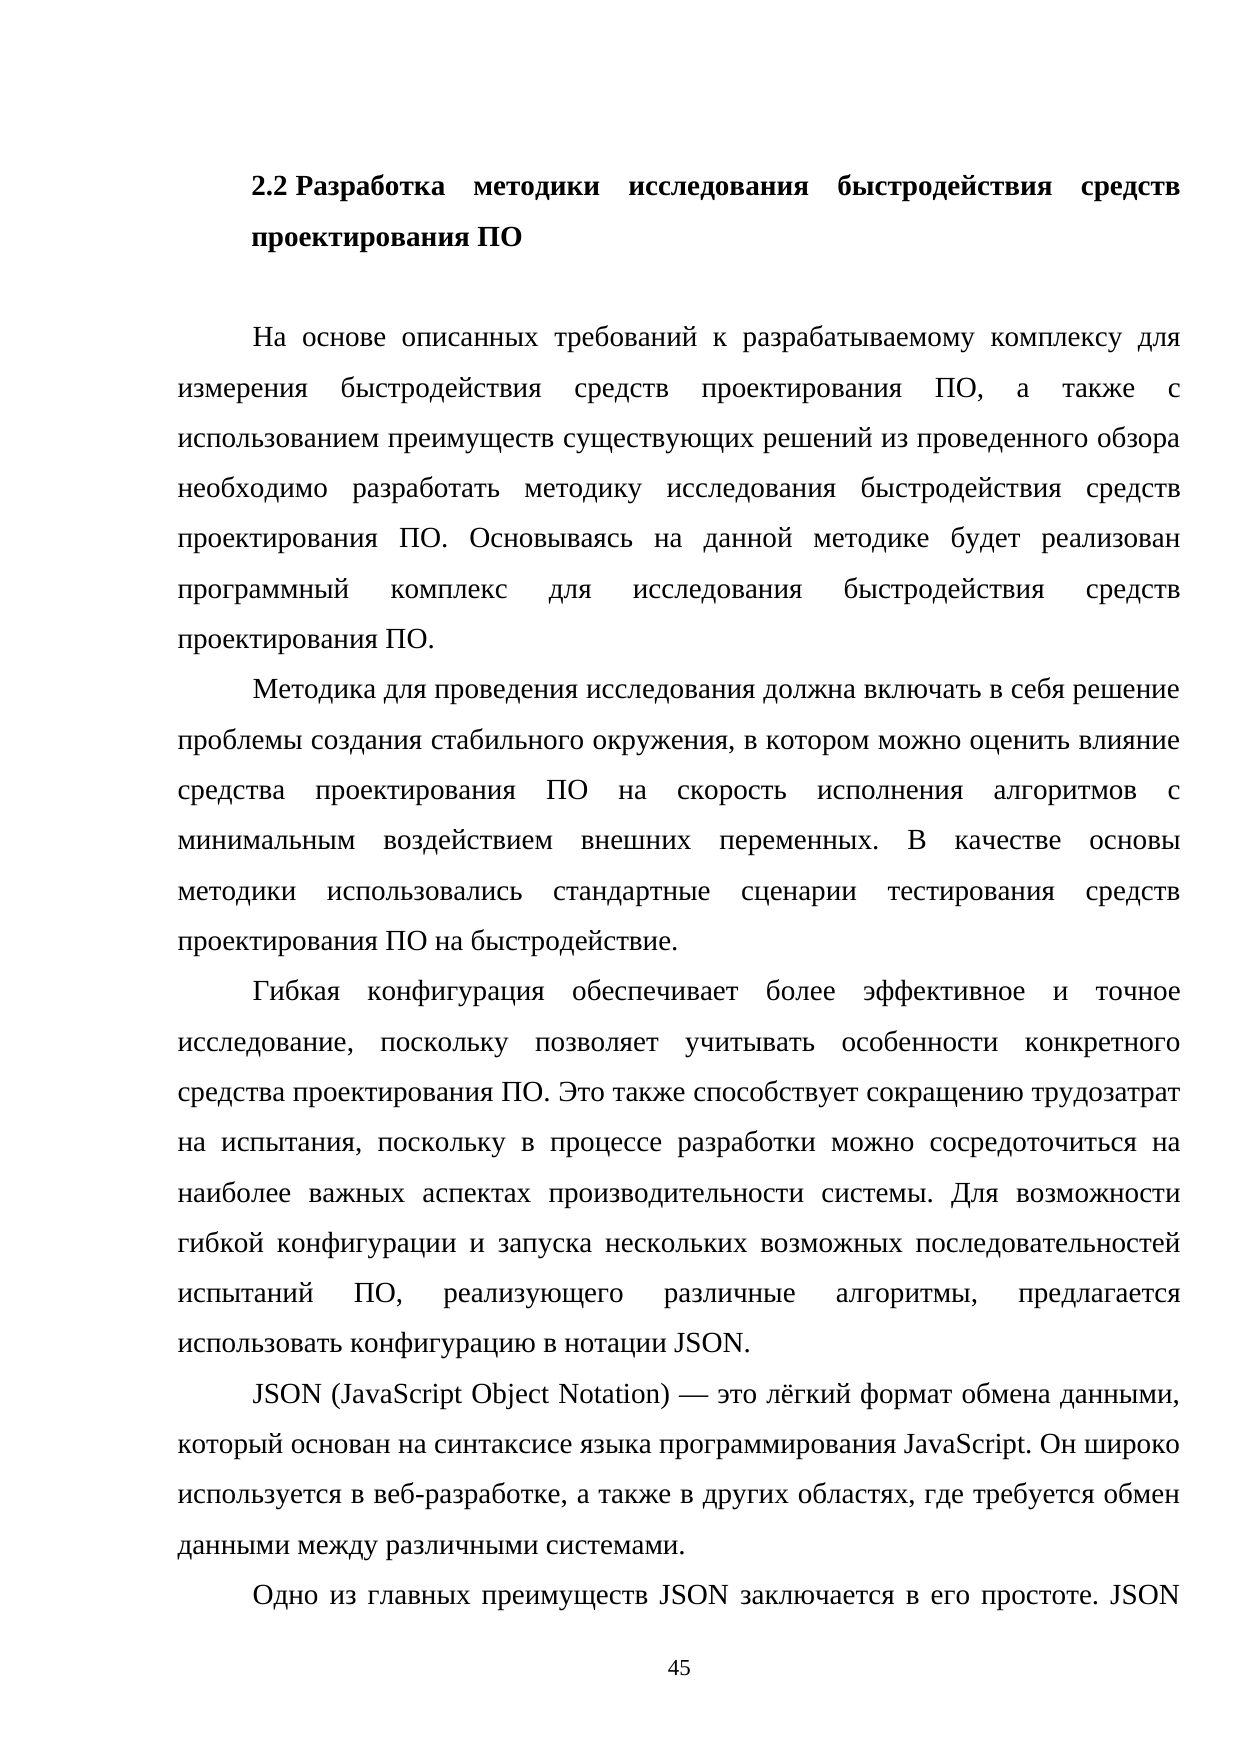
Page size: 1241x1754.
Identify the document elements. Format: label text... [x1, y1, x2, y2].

text На основе описанных требований к разрабатываемому комплексу для измерения быстродействия средств проектирования ПО, а также с использованием преимуществ существующих решений из проведенного обзора необходимо разработать методику исследования быстродействия средств проектирования ПО. Основываясь на данной методике будет реализован программный комплекс для исследования быстродействия средств проектирования ПО. [177, 319, 1181, 655]
text Гибкая конфигурация обеспечивает более эффективное и точное исследование, поскольку позволяет учитывать особенности конкретного средства проектирования ПО. Это также способствует сокращению трудозатрат на испытания, поскольку в процессе разработки можно сосредоточиться на наиболее важных аспектах производительности системы. Для возможности гибкой конфигурации и запуска нескольких возможных последовательностей испытаний ПО, реализующего различные алгоритмы, предлагается использовать конфигурацию в нотации JSON. [177, 973, 1181, 1359]
text JSON (JavaScript Object Notation) — это лёгкий формат обмена данными, который основан на синтаксисе языка программирования JavaScript. Он широко используется в веб-разработке, а также в других областях, где требуется обмен данными между различными системами. [177, 1376, 1181, 1560]
text 2.2 Разработка методики исследования быстродействия средств проектирования ПО [251, 168, 1181, 252]
text Методика для проведения исследования должна включать в себя решение проблемы создания стабильного окружения, в котором можно оценить влияние средства проектирования ПО на скорость исполнения алгоритмов с минимальным воздействием внешних переменных. В качестве основы методики использовались стандартные сценарии тестирования средств проектирования ПО на быстродействие. [177, 672, 1181, 957]
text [177, 1577, 1181, 1611]
